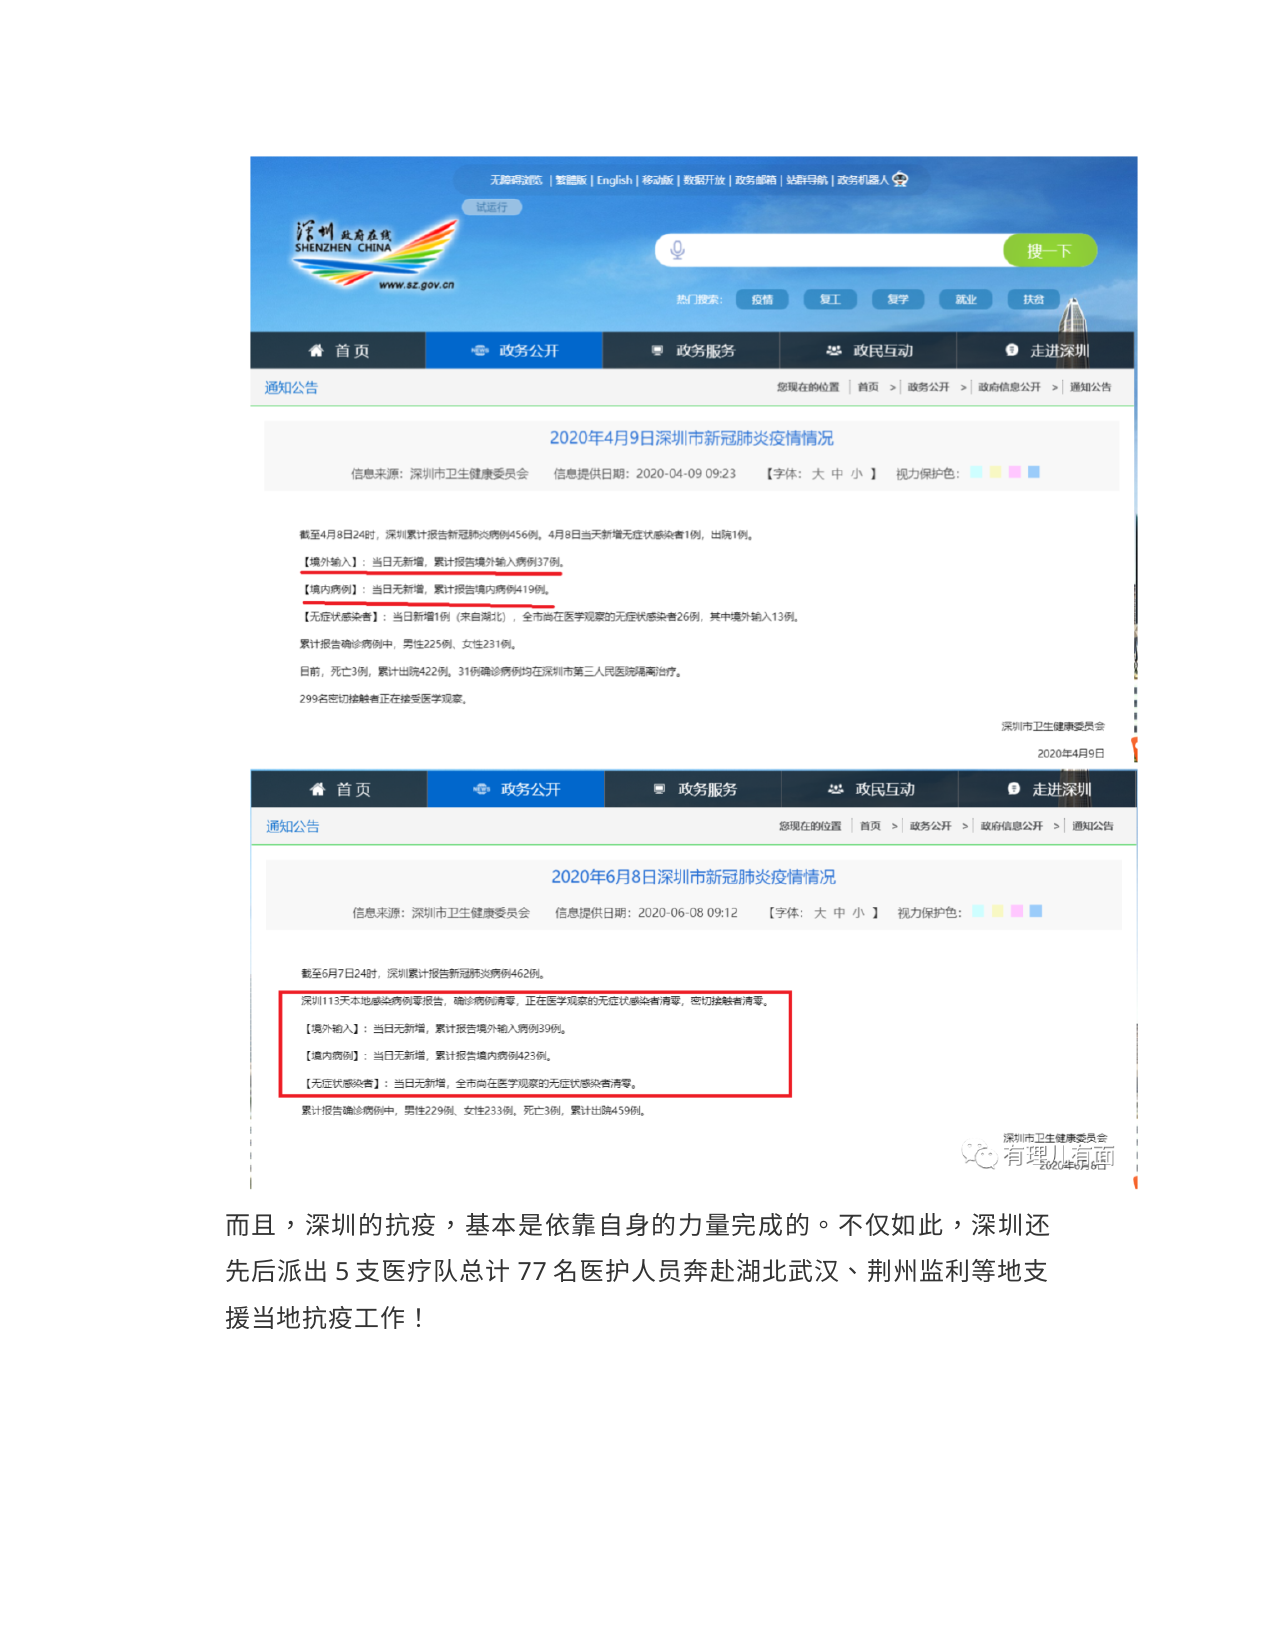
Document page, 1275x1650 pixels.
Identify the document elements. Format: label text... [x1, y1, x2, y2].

picture [243, 150, 1144, 1195]
text 而且，深圳的抗疫，基本是依靠自身的力量完成的。不仅如此，深圳还先后派出5支医疗队总计77名医护人员奔赴湖北武汉、荆州监利等地支援当地抗疫工作！ [225, 1195, 1050, 1334]
